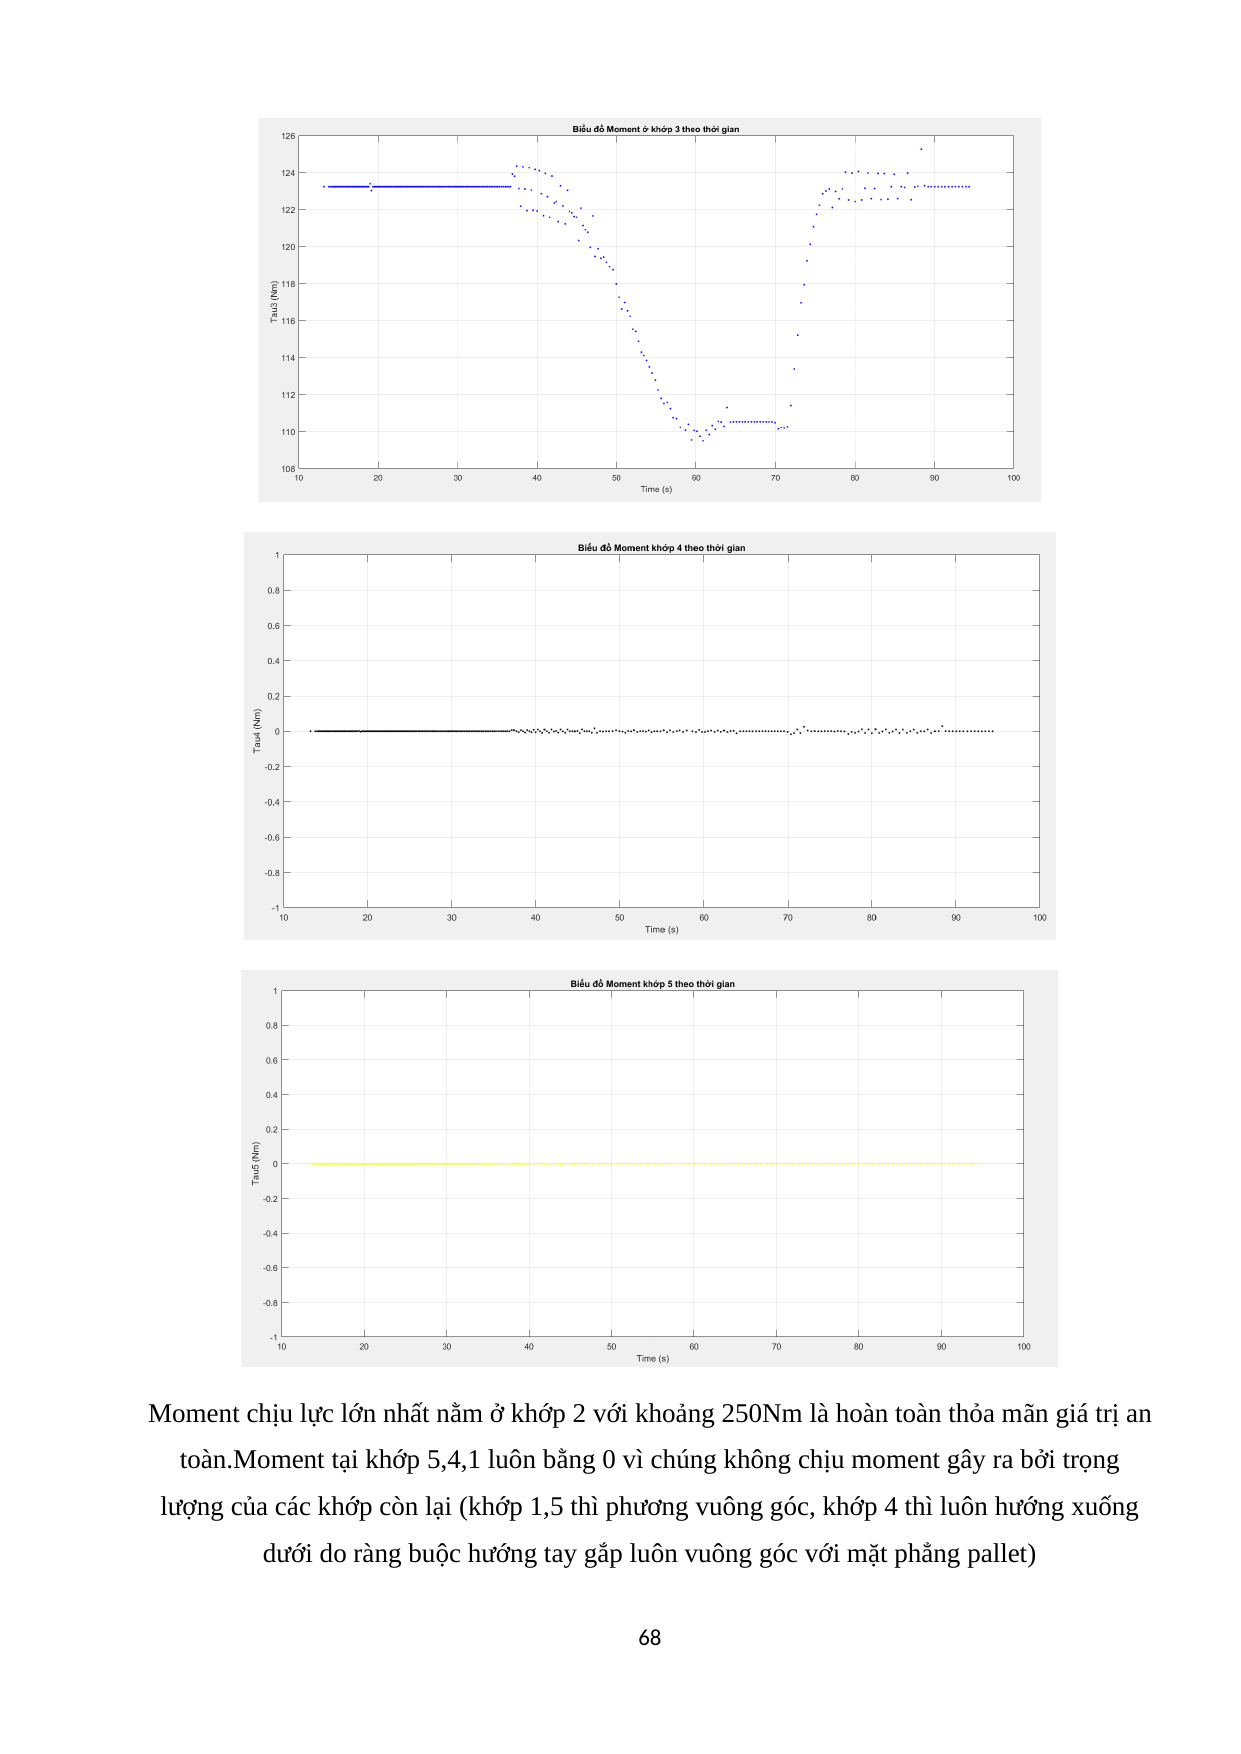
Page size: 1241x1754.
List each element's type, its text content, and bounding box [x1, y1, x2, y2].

picture [258, 118, 1042, 502]
picture [241, 970, 1058, 1367]
picture [243, 532, 1056, 940]
text Moment chịu lực lớn nhất nằm ở khớp 2 với khoảng 250Nm là hoàn toàn thỏa mãn giá trị an toàn.Moment tại khớp 5,4,1 luôn bằng 0 vì chúng không chịu moment gây ra bởi trọng lượng của các khớp còn lại (khớp 1,5 thì phương vuông góc, khớp 4 thì luôn hướng xuống dưới do ràng buộc hướng tay gắp luôn vuông góc với mặt phẳng pallet) [148, 1397, 1152, 1568]
